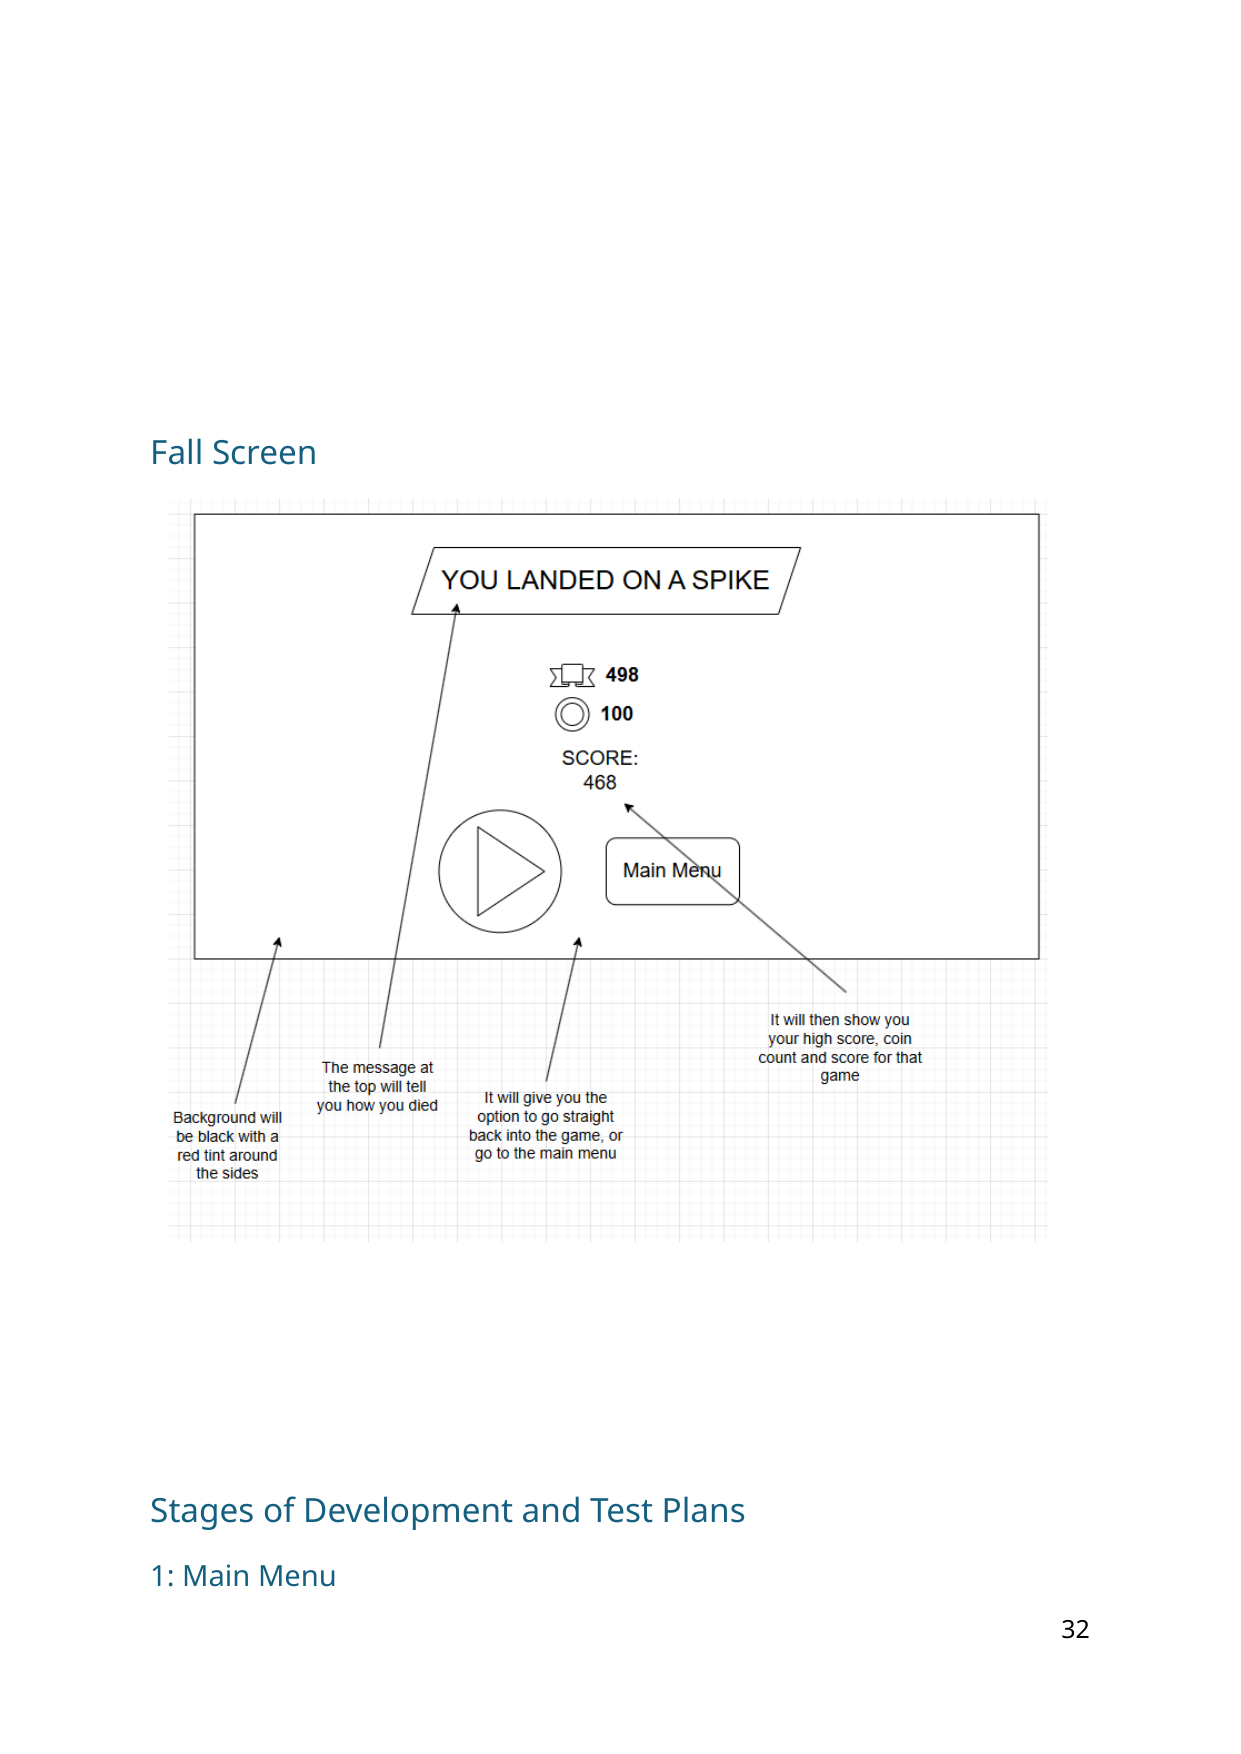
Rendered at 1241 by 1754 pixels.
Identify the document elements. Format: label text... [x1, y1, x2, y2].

text 1: Main Menu [150, 1556, 1090, 1595]
text Stages of Development and Test Plans [150, 1487, 1090, 1532]
text Fall Screen [150, 429, 1090, 474]
